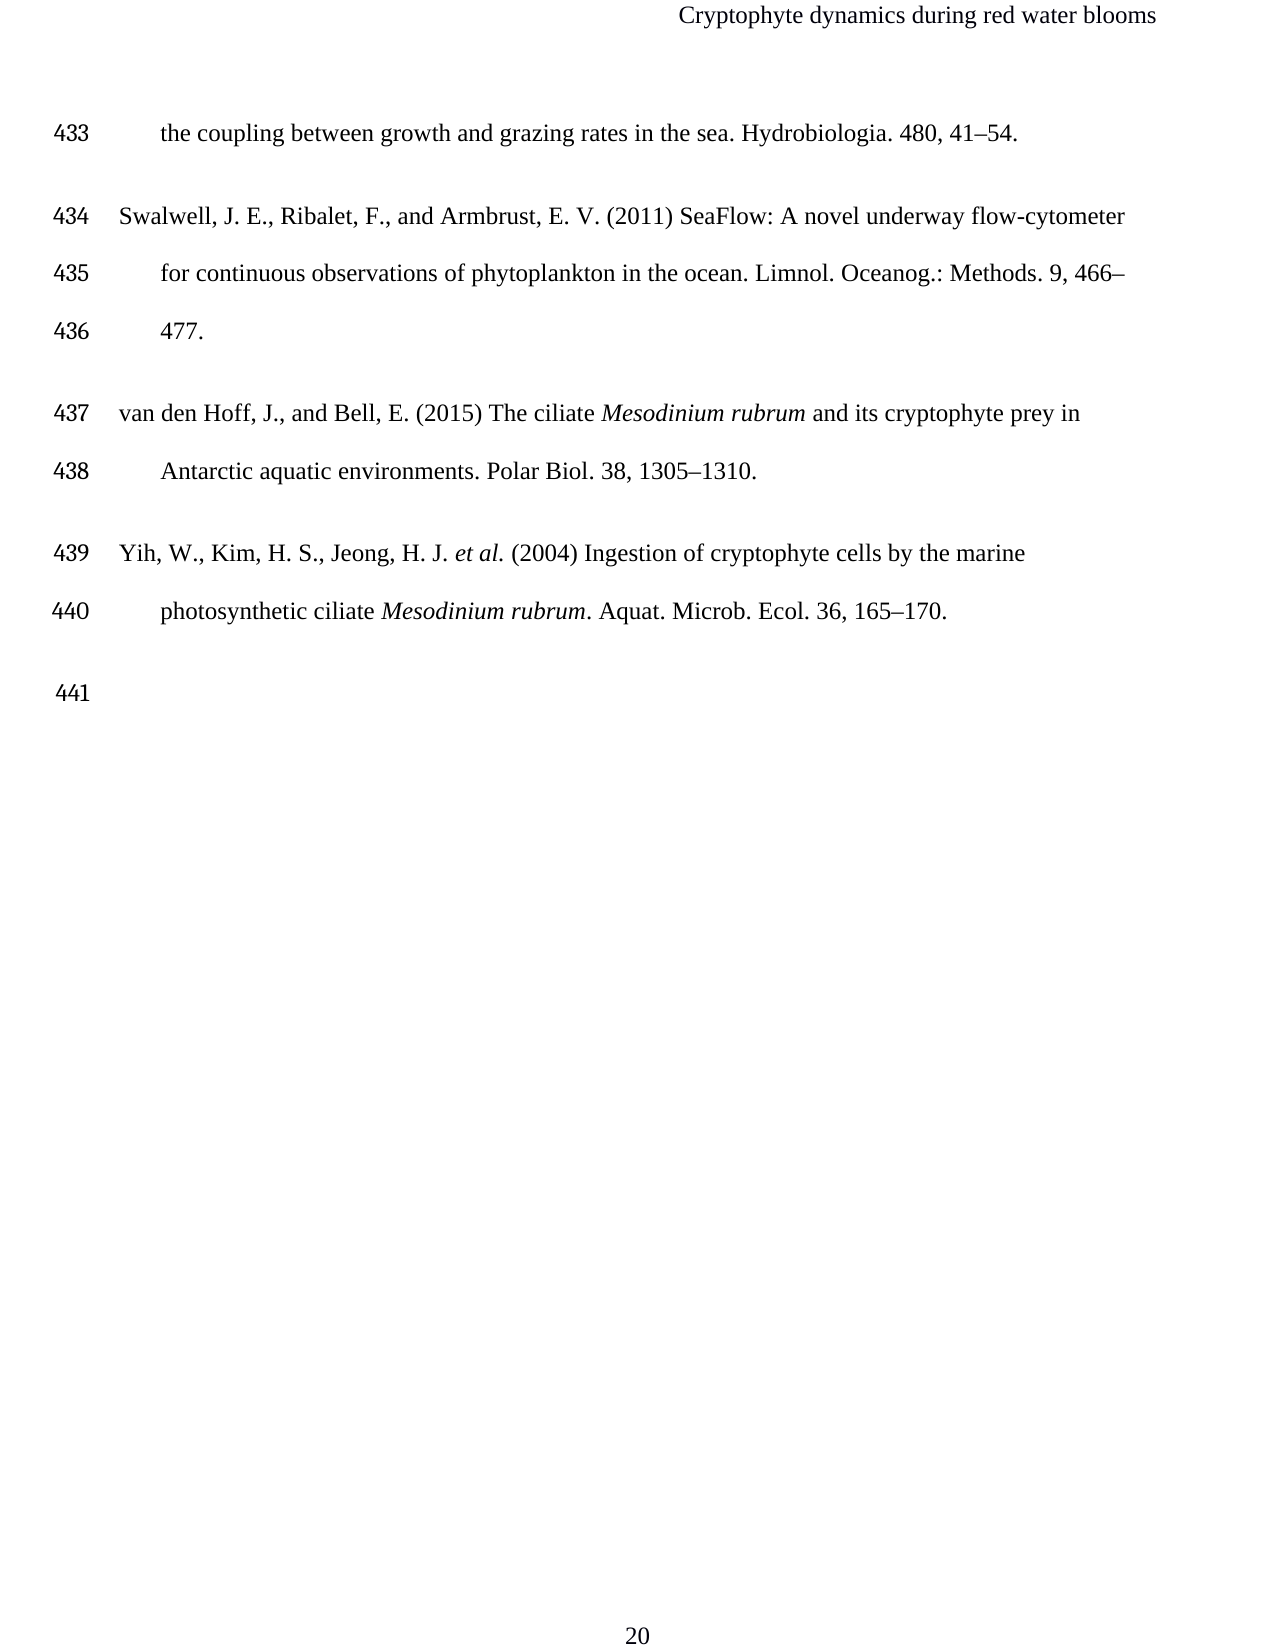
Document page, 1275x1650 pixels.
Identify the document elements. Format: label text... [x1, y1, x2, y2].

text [118, 118, 1156, 147]
text van den Hoff, J., and Bell, E. (2015) The ciliate Mesodinium rubrum and its cryptophyte prey in Antarctic aquatic environments. Polar Biol. 38, 1305–1310. [118, 398, 1156, 485]
text Yih, W., Kim, H. S., Jeong, H. J. et al. (2004) Ingestion of cryptophyte cells by the marine photosynthetic ciliate Mesodinium rubrum. Aquat. Microb. Ecol. 36, 165–170. [118, 538, 1156, 625]
text Swalwell, J. E., Ribalet, F., and Armbrust, E. V. (2011) SeaFlow: A novel underway flow-cytometer for continuous observations of phytoplankton in the ocean. Limnol. Oceanog.: Methods. 9, 466–477. [118, 201, 1156, 345]
